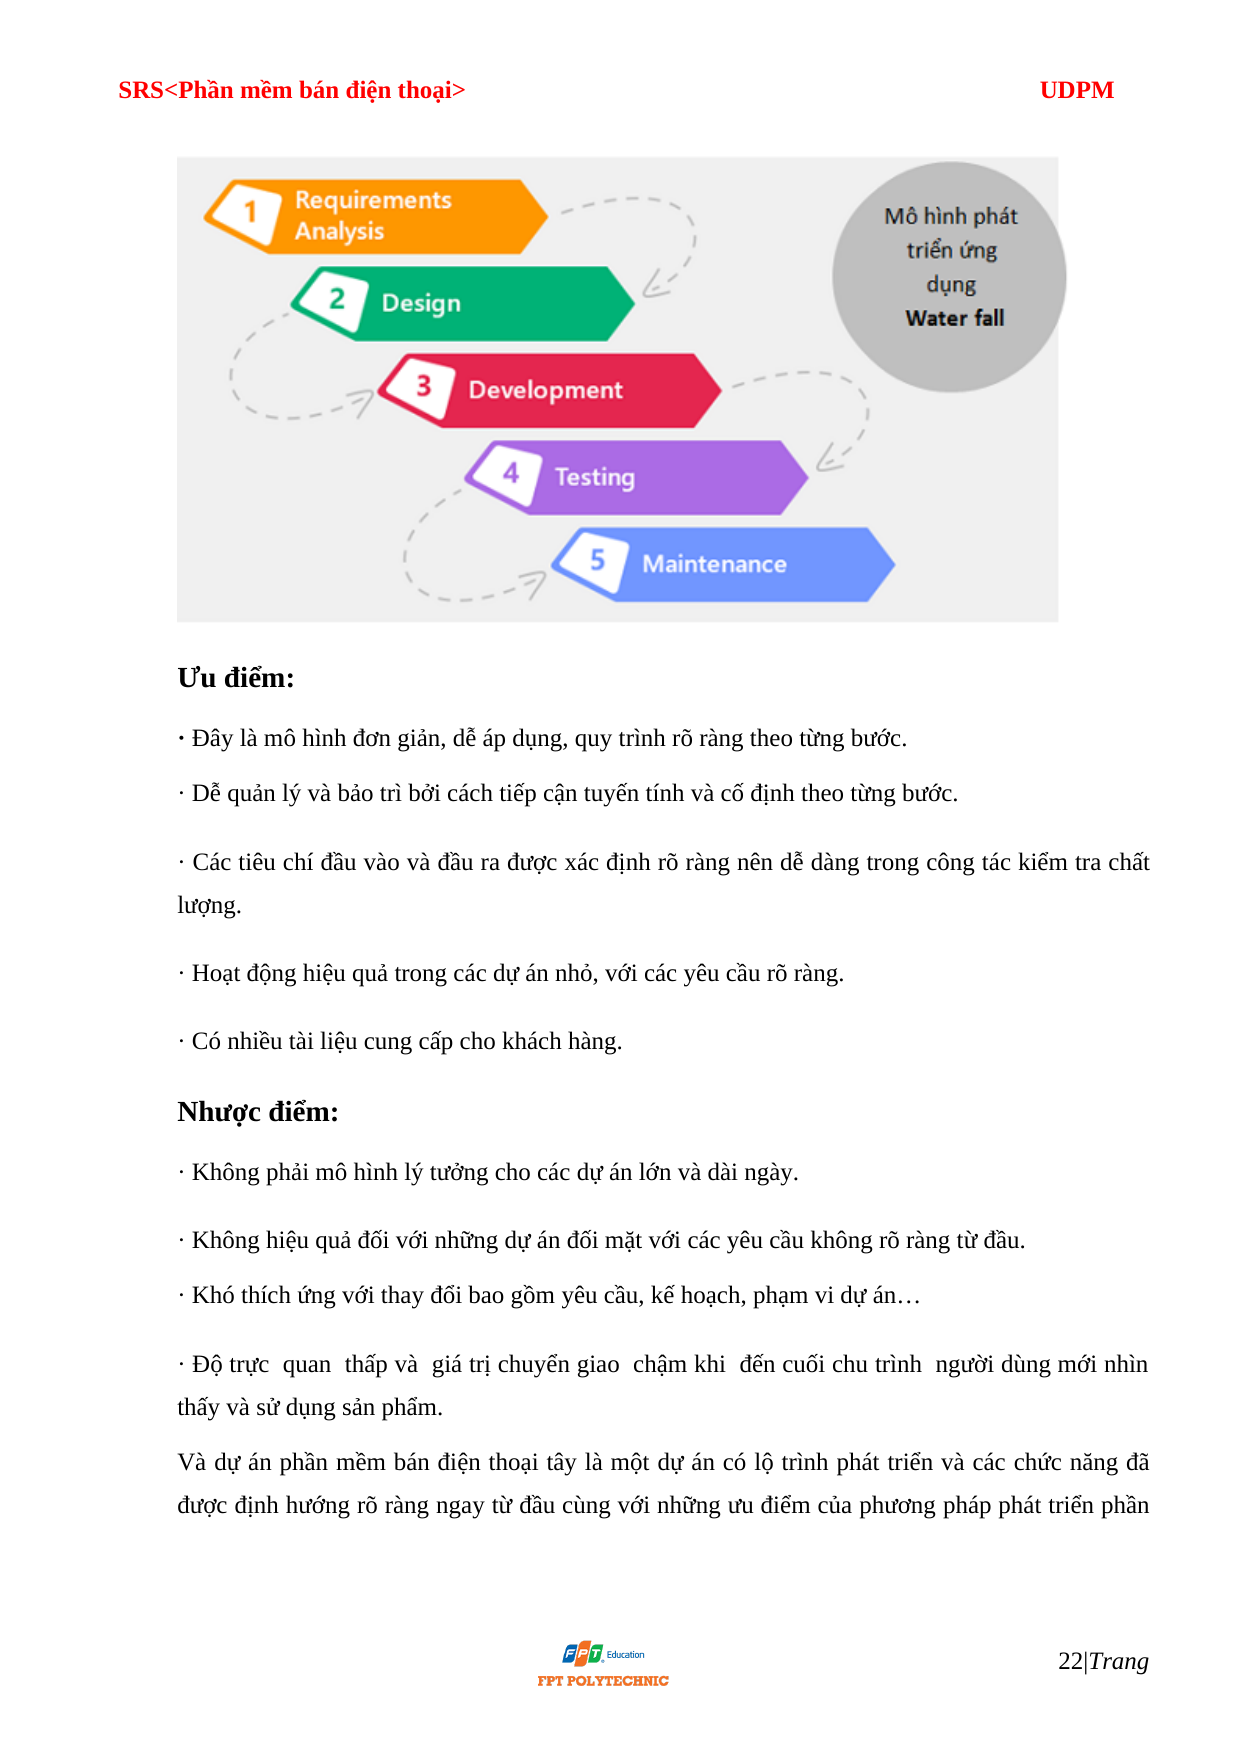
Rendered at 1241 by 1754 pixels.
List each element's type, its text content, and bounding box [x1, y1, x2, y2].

text · Các tiêu chí đầu vào và đầu ra được xác định rõ ràng nên dễ dàng trong công tác kiểm tra chất lượng. [177, 847, 1152, 918]
text · Không phải mô hình lý tưởng cho các dự án lớn và dài ngày. [177, 1157, 1152, 1186]
picture [177, 150, 1115, 635]
text · Dễ quản lý và bảo trì bởi cách tiếp cận tuyến tính và cố định theo từng bước. [177, 778, 1152, 807]
text · Hoạt động hiệu quả trong các dự án nhỏ, với các yêu cầu rõ ràng. [177, 958, 1152, 987]
subtitle Ưu điểm: [177, 660, 1152, 693]
text · Đây là mô hình đơn giản, dễ áp dụng, quy trình rõ ràng theo từng bước. [177, 723, 1152, 752]
subtitle Nhược điểm: [177, 1094, 1152, 1128]
text · Khó thích ứng với thay đổi bao gồm yêu cầu, kế hoạch, phạm vi dự án… [177, 1281, 1152, 1309]
picture [533, 1634, 673, 1696]
text · Không hiệu quả đối với những dự án đối mặt với các yêu cầu không rõ ràng từ đầu. [177, 1225, 1152, 1254]
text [177, 1447, 1152, 1519]
text · Độ trực quan thấp và giá trị chuyển giao chậm khi đến cuối chu trình người dùng mới nhìn thấy và sử dụng sản phẩm. [177, 1349, 1152, 1421]
text · Có nhiều tài liệu cung cấp cho khách hàng. [177, 1026, 1152, 1055]
